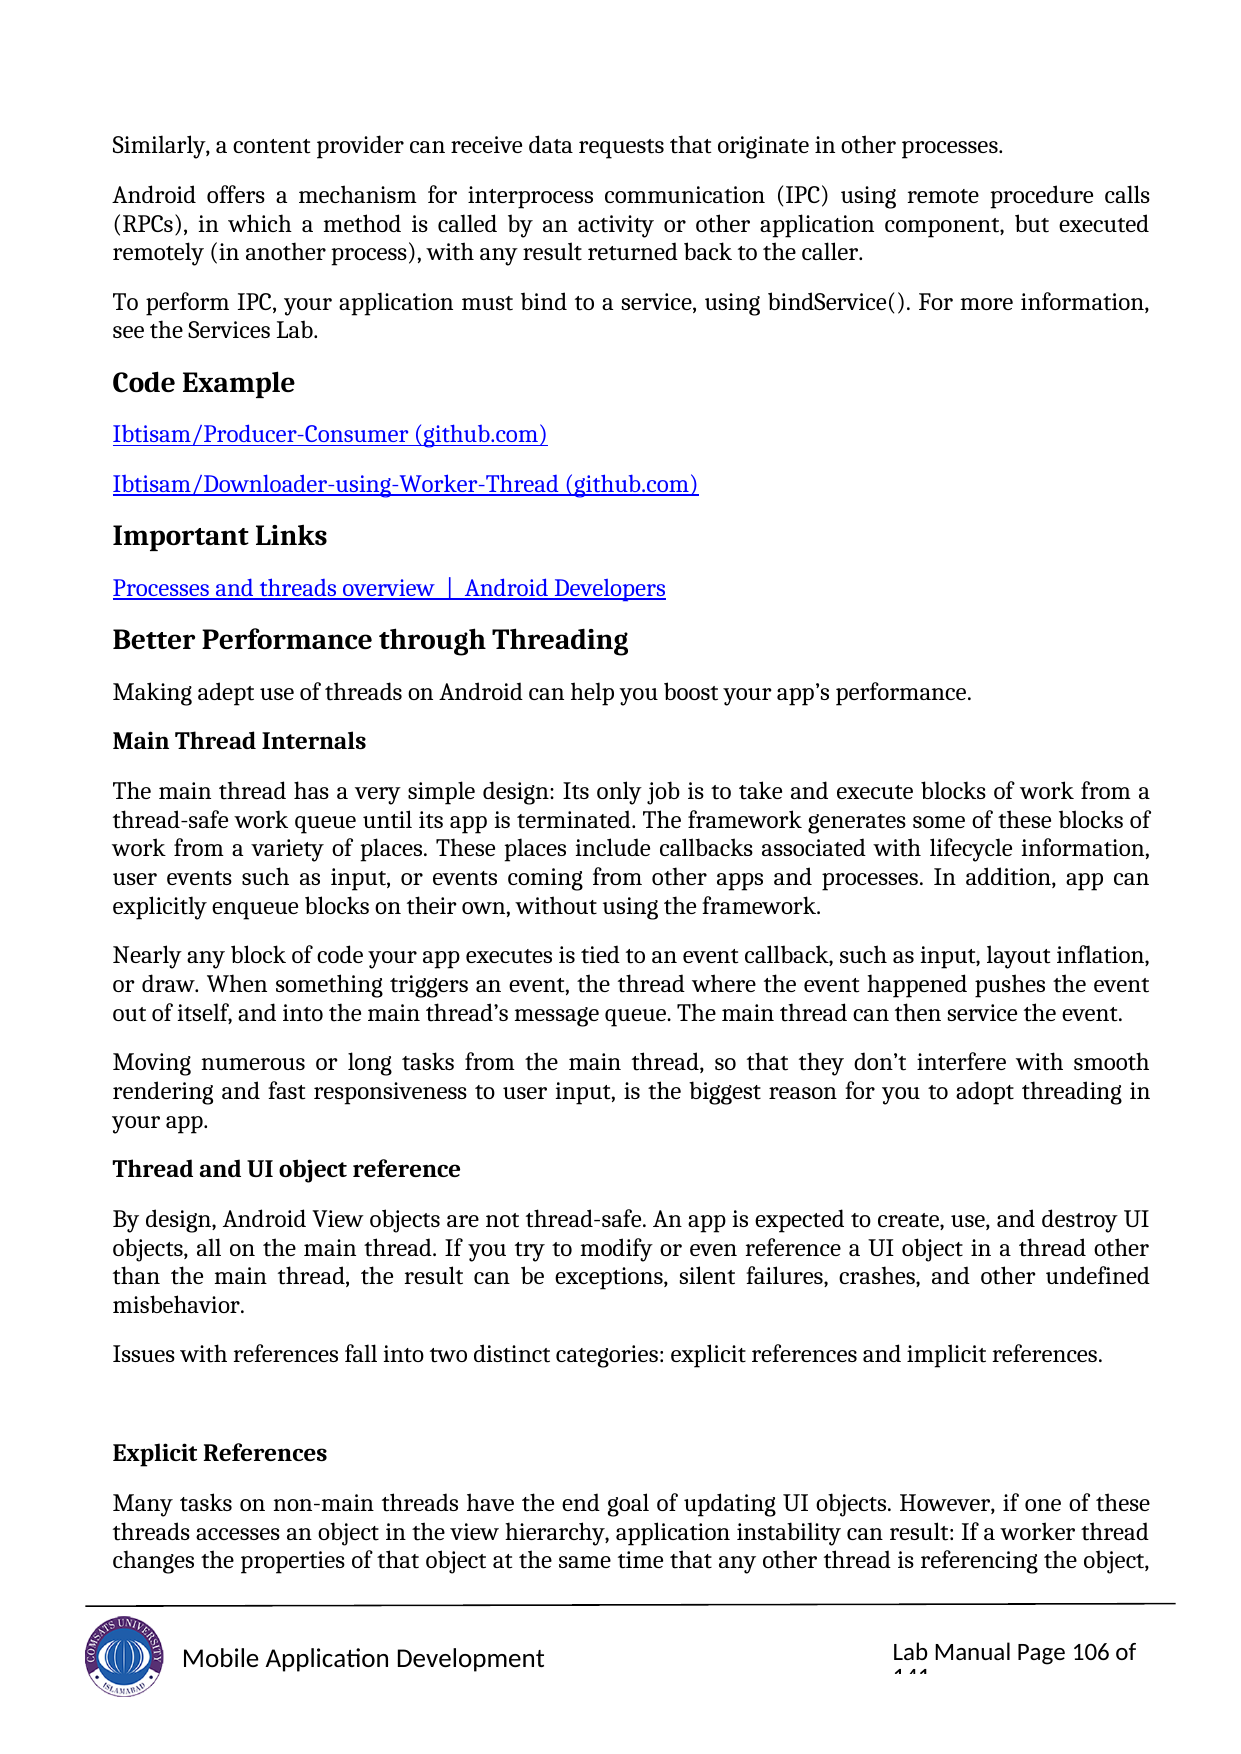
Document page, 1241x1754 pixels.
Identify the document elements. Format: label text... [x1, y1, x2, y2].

picture [85, 1616, 165, 1697]
text Ibtisam/Producer-Consumer (github.com) [112, 420, 1152, 449]
text Processes and threads overview | Android Developers [112, 574, 1152, 603]
subtitle Important Links [112, 519, 1240, 553]
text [112, 1489, 1152, 1575]
text Ibtisam/Downloader-using-Worker-Thread (github.com) [112, 470, 1152, 499]
text Android offers a mechanism for interprocess communication (IPC) using remote procedure calls (RPCs), in which a method is called by an activity or other application component, but executed remotely (in another process), with any result returned back to the caller. [112, 181, 1152, 267]
subtitle Explicit References [112, 1439, 1240, 1468]
text Moving numerous or long tasks from the main thread, so that they don’t interfere with smooth rendering and fast responsiveness to user input, is the biggest reason for you to adopt threading in your app. [112, 1048, 1152, 1134]
text Nearly any block of code your app executes is tied to an event callback, such as input, layout inflation, or draw. When something triggers an event, the thread where the event happened pushes the event out of itself, and into the main thread’s message queue. The main thread can then service the event. [112, 941, 1152, 1027]
text The main thread has a very simple design: Its only job is to take and execute blocks of work from a thread-safe work queue until its app is terminated. The framework generates some of these blocks of work from a variety of places. These places include callbacks associated with lifecycle information, user events such as input, or events coming from other apps and processes. In addition, app can explicitly enqueue blocks on their own, without using the framework. [112, 777, 1152, 921]
subtitle Better Performance through Threading [112, 623, 1240, 657]
text To perform IPC, your application must bind to a service, using bindService(). For more information, see the Services Lab. [112, 288, 1152, 345]
text Issues with references fall into two distinct categories: explicit references and implicit references. [112, 1340, 1152, 1369]
subtitle Thread and UI object reference [112, 1155, 1240, 1184]
text Similarly, a content provider can receive data requests that originate in other processes. [112, 131, 1152, 160]
text By design, Android View objects are not thread-safe. An app is expected to create, use, and destroy UI objects, all on the main thread. If you try to modify or even reference a UI object in a thread other than the main thread, the result can be exceptions, silent failures, crashes, and other undefined misbehavior. [112, 1205, 1152, 1320]
text Making adept use of threads on Android can help you boost your app’s performance. [112, 678, 1152, 707]
subtitle Main Thread Internals [112, 727, 1240, 756]
subtitle Code Example [112, 366, 1240, 400]
